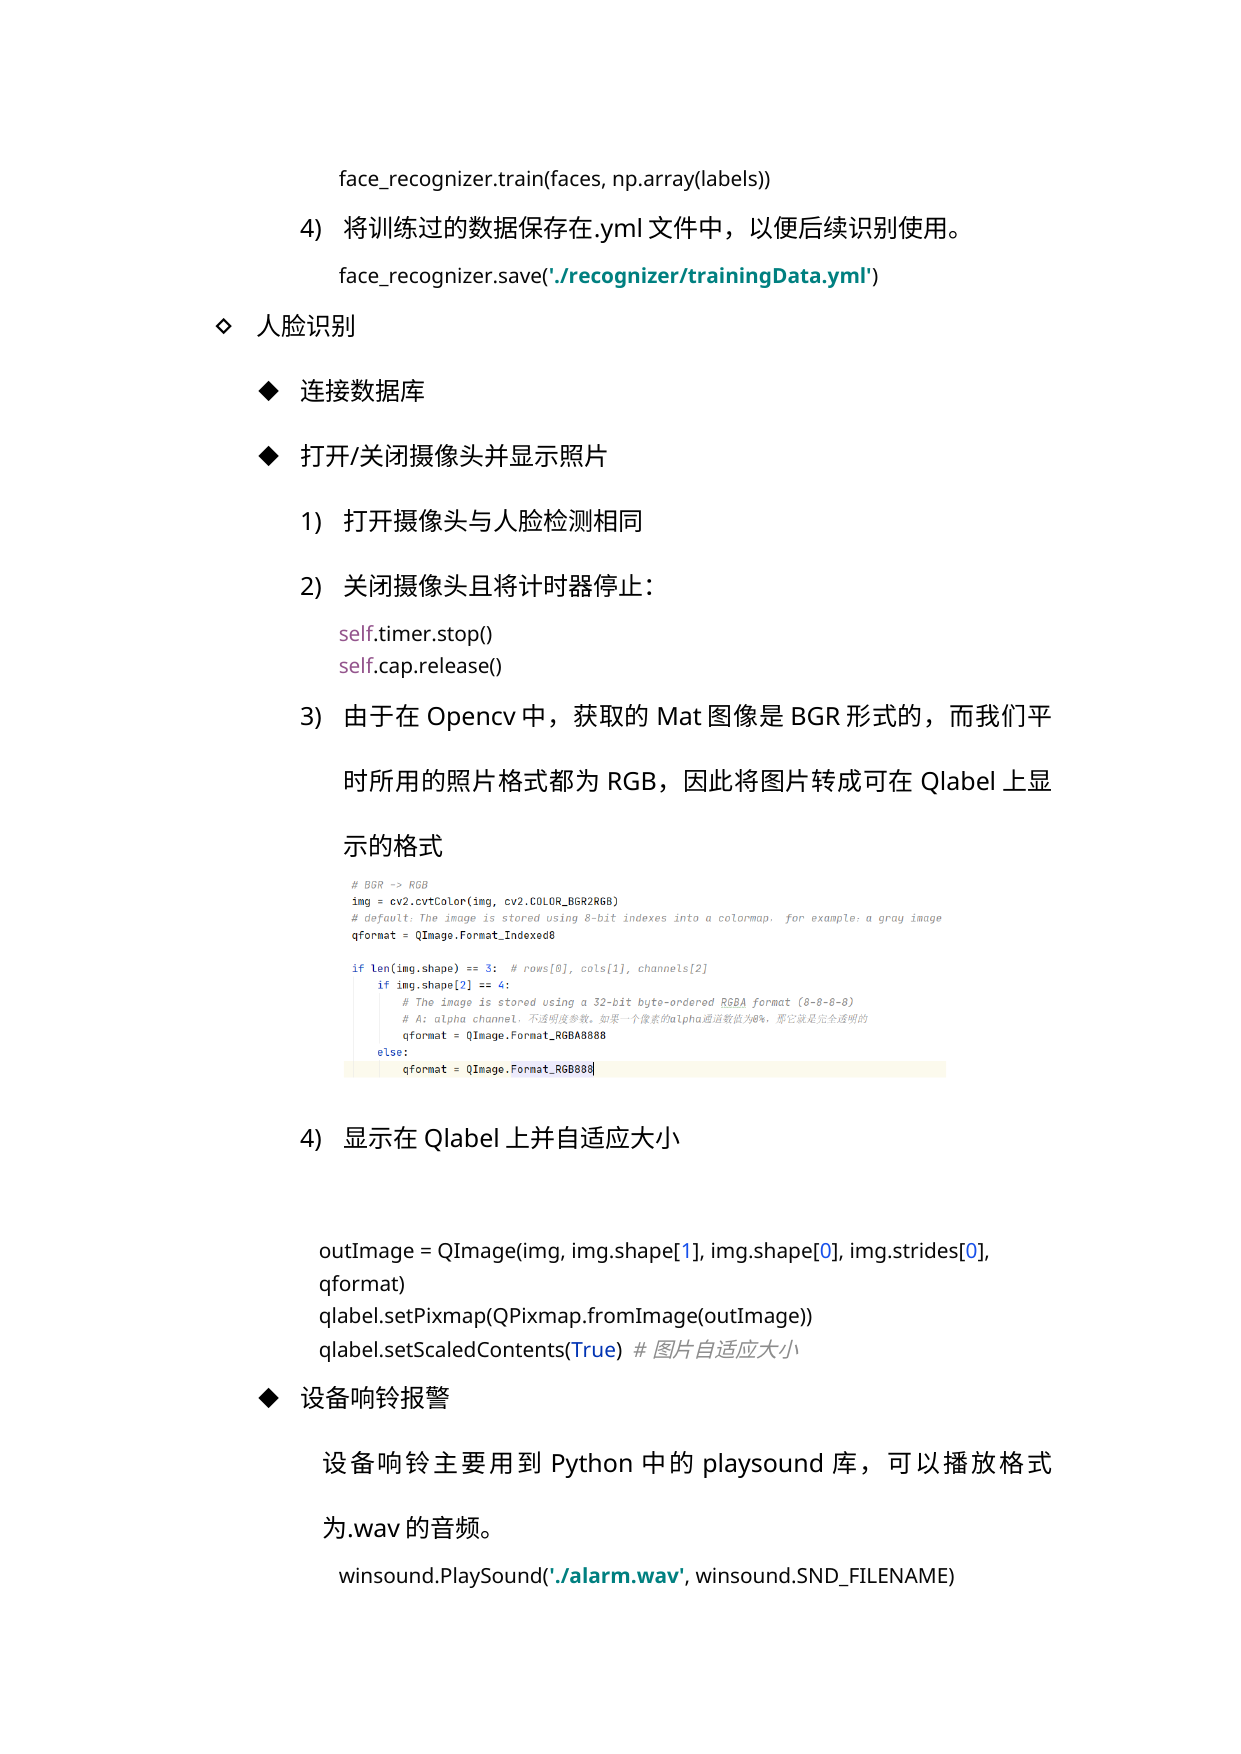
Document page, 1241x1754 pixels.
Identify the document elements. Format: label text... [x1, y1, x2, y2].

text outImage = QImage(img, img.shape[1], img.shape[0], img.strides[0], qformat) qlabel.setPixmap(QPixmap.fromImage(outImage)) qlabel.setScaledContents(True) # 图片自适应大小 [319, 1234, 1053, 1364]
picture [343, 877, 947, 1079]
list 将训练过的数据保存在.yml文件中，以便后续识别使用。 [300, 194, 1053, 259]
list 设备响铃报警 [256, 1364, 1053, 1429]
list 人脸识别 [212, 292, 1053, 357]
list 打开/关闭摄像头并显示照片 [256, 422, 1053, 487]
text self.timer.stop() [297, 617, 1053, 649]
text face_recognizer.train(faces, np.array(labels)) [297, 162, 1053, 194]
list 打开摄像头与人脸检测相同 [300, 487, 1053, 552]
list 显示在Qlabel上并自适应大小 [300, 1104, 1053, 1169]
text face_recognizer.save('./recognizer/trainingData.yml') [297, 259, 1053, 292]
list 由于在Opencv中，获取的Mat图像是BGR形式的，而我们平时所用的照片格式都为RGB，因此将图片转成可在Qlabel上显示的格式 [300, 682, 1053, 877]
list 设备响铃主要用到Python中的playsound库，可以播放格式为.wav的音频。 [322, 1429, 1053, 1559]
list 关闭摄像头且将计时器停止： [300, 552, 1053, 617]
list 连接数据库 [256, 357, 1053, 422]
text winsound.PlaySound('./alarm.wav', winsound.SND_FILENAME) [297, 1559, 1053, 1592]
text self.cap.release() [297, 649, 1053, 682]
